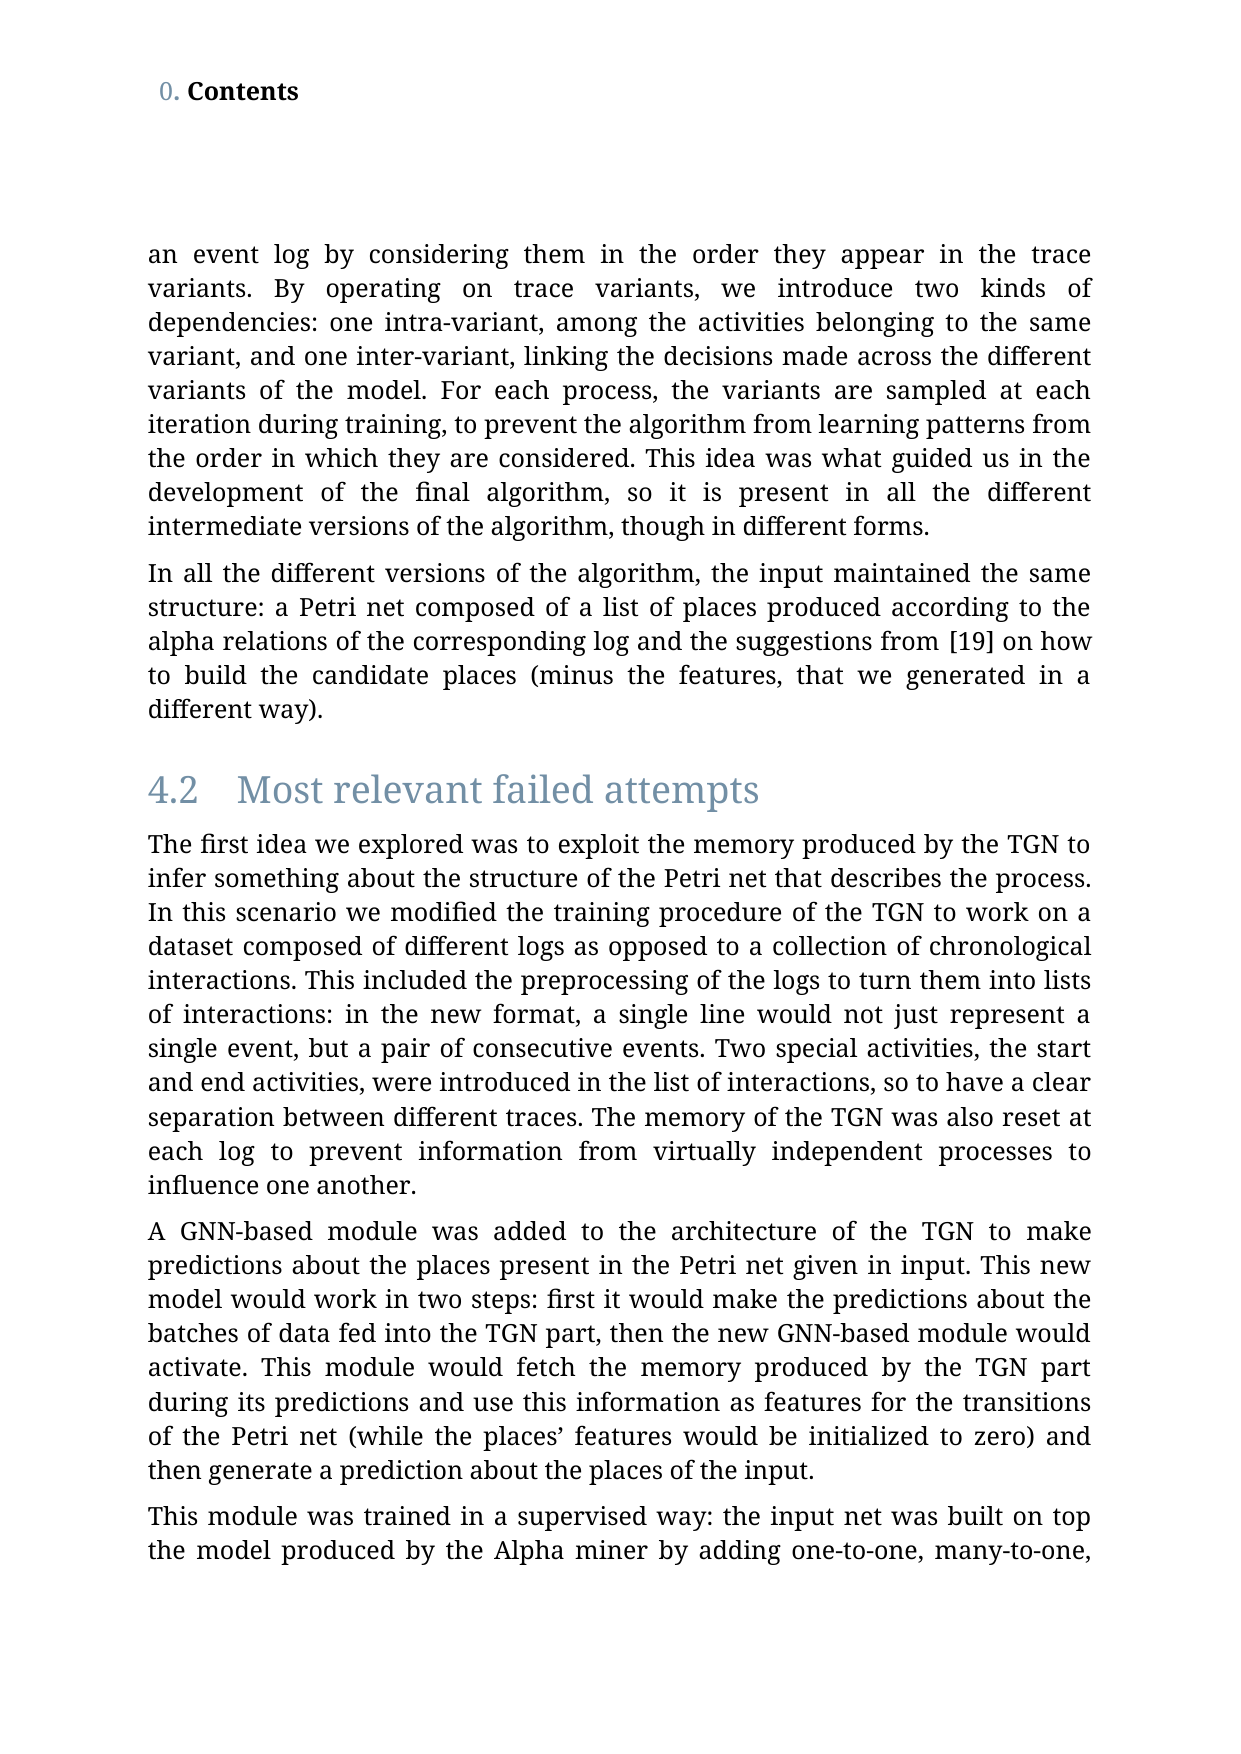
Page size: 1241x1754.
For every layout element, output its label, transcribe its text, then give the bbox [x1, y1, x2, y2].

text The first idea we explored was to exploit the memory produced by the TGN to infer something about the structure of the Petri net that describes the process. In this scenario we modified the training procedure of the TGN to work on a dataset composed of different logs as opposed to a collection of chronological interactions. This included the preprocessing of the logs to turn them into lists of interactions: in the new format, a single line would not just represent a single event, but a pair of consecutive events. Two special activities, the start and end activities, were introduced in the list of interactions, so to have a clear separation between different traces. The memory of the TGN was also reset at each log to prevent information from virtually independent processes to influence one another. [148, 827, 1092, 1201]
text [148, 1499, 1092, 1567]
subtitle Most relevant failed attempts [148, 763, 1092, 814]
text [148, 236, 1092, 543]
text In all the different versions of the algorithm, the input maintained the same structure: a Petri net composed of a list of places produced according to the alpha relations of the corresponding log and the suggestions from on how to build the candidate places (minus the features, that we generated in a different way). [148, 555, 1092, 726]
text A GNN-based module was added to the architecture of the TGN to make predictions about the places present in the Petri net given in input. This new model would work in two steps: first it would make the predictions about the batches of data fed into the TGN part, then the new GNN-based module would activate. This module would fetch the memory produced by the TGN part during its predictions and use this information as features for the transitions of the Petri net (while the places’ features would be initialized to zero) and then generate a prediction about the places of the input. [148, 1214, 1092, 1486]
